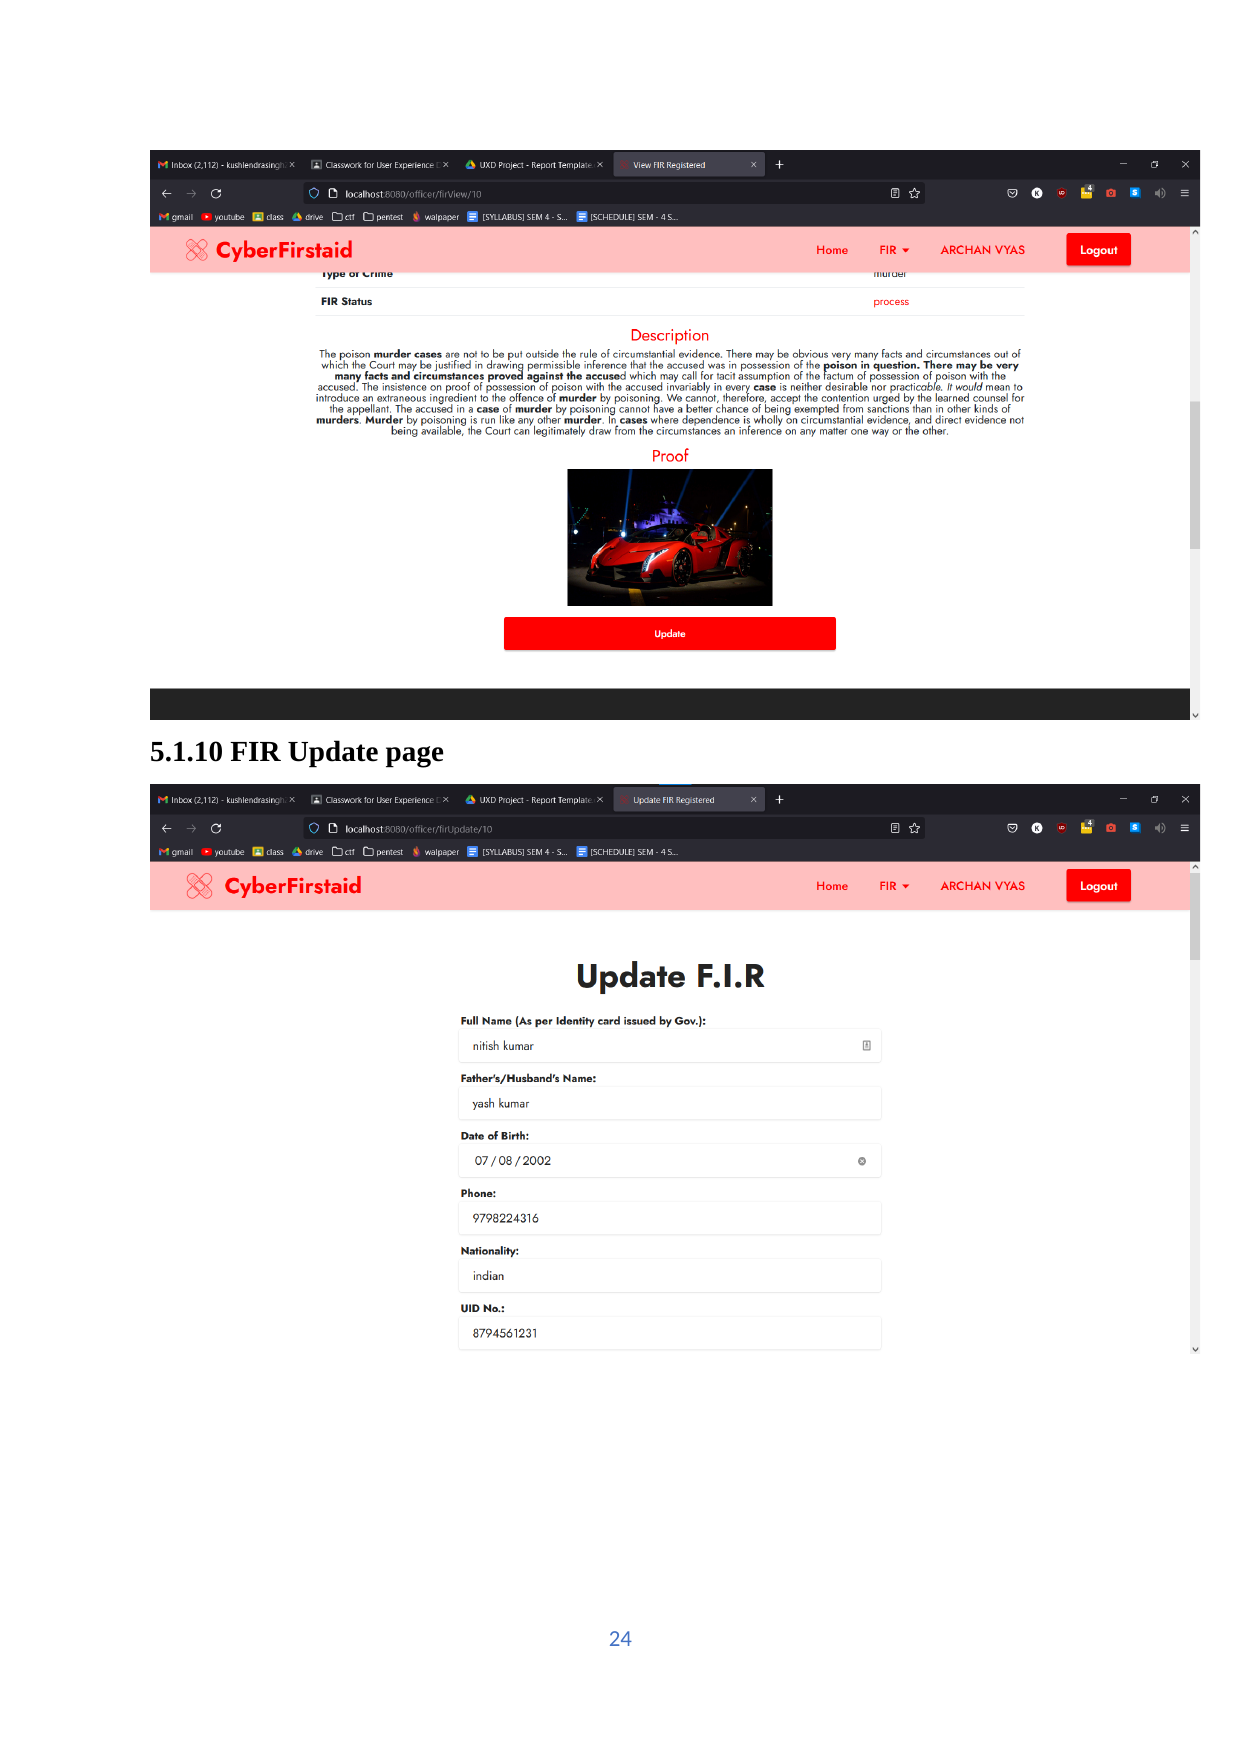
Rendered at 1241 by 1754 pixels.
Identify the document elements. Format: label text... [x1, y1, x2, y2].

picture [150, 150, 1200, 720]
picture [150, 784, 1200, 1354]
text 5.1.10 FIR Update page [150, 734, 1090, 767]
